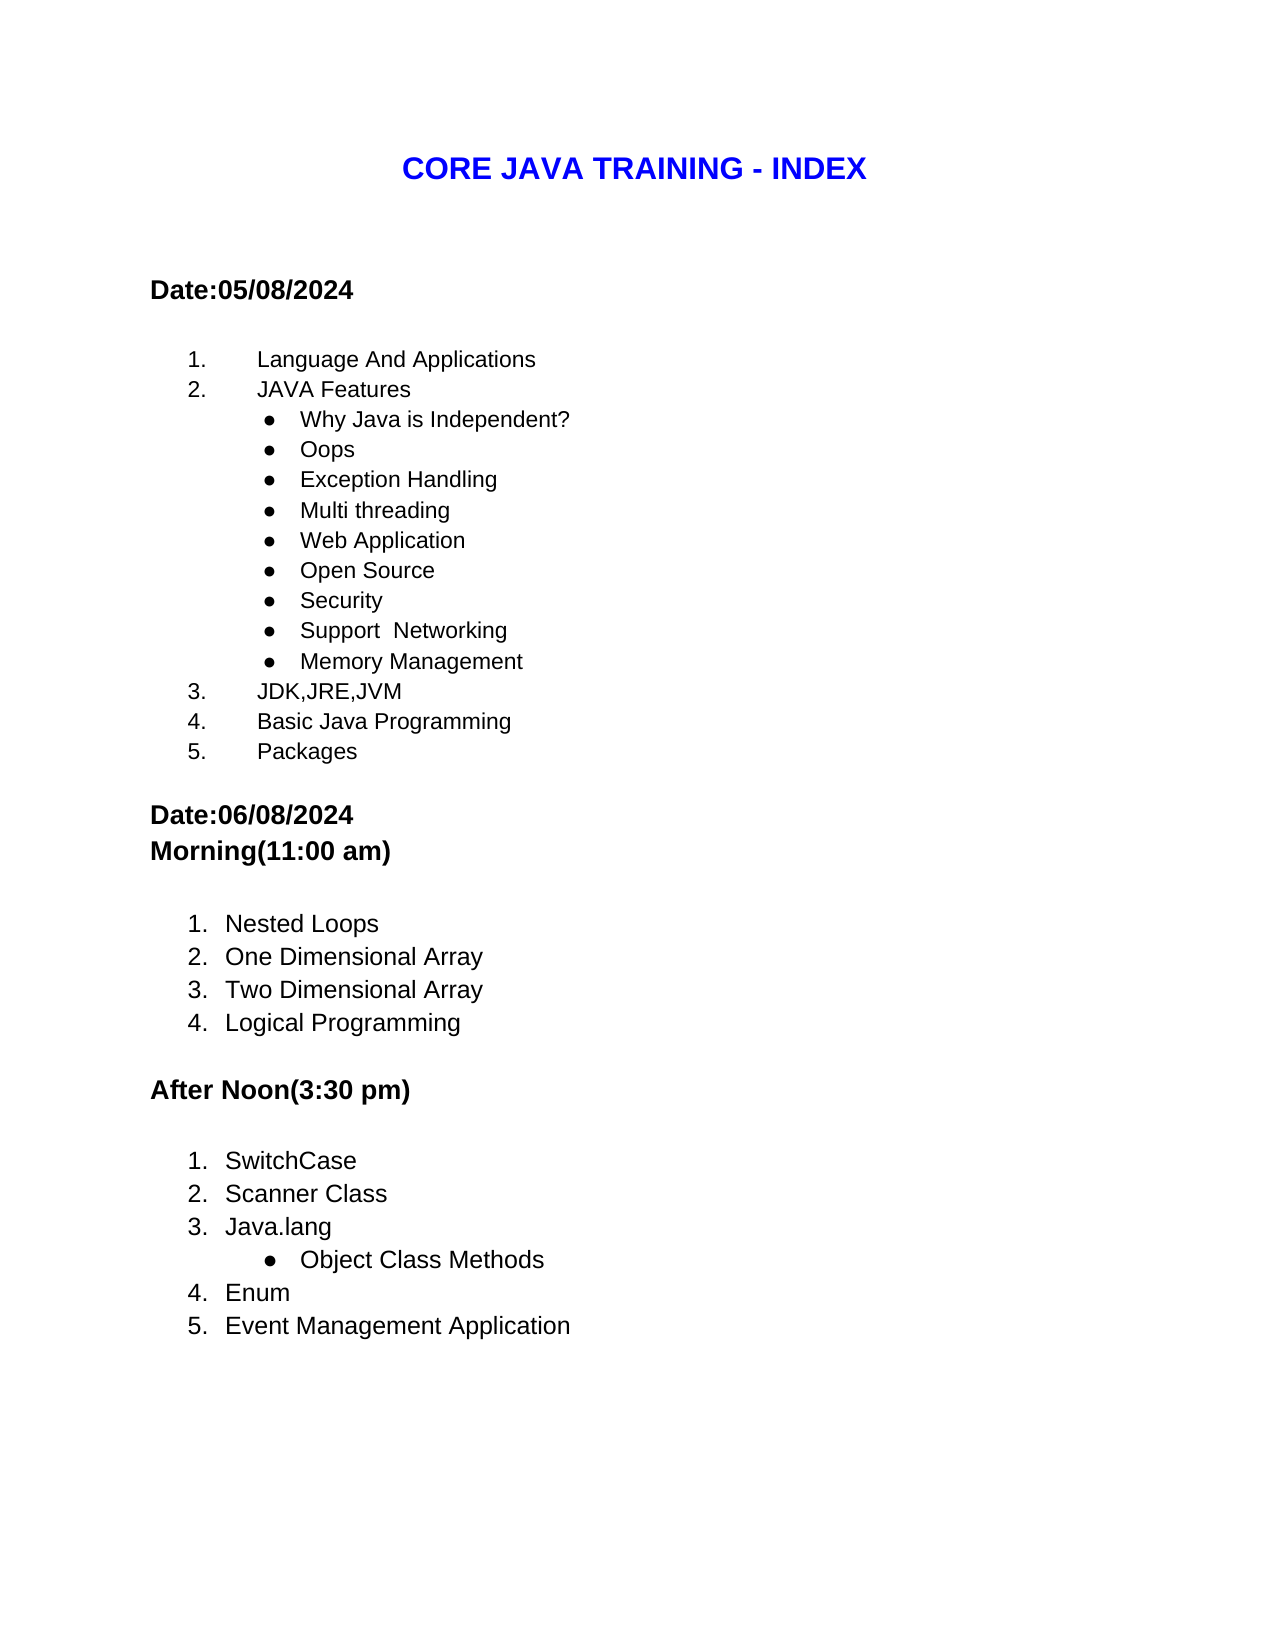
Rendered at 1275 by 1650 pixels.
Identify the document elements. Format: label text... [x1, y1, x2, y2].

list Logical Programming [187, 1008, 1125, 1037]
list Oops [262, 436, 1125, 463]
list Basic Java Programming [187, 708, 1125, 734]
list Multi threading [262, 497, 1125, 523]
text Date:05/08/2024 [150, 274, 1125, 305]
list Packages [187, 738, 1125, 765]
text After Noon(3:30 pm) [150, 1074, 1125, 1106]
list Scanner Class [187, 1179, 1125, 1208]
list Two Dimensional Array [187, 975, 1125, 1004]
list JAVA Features [187, 376, 1125, 402]
list Security [262, 587, 1125, 614]
list Event Management Application [187, 1311, 1125, 1340]
list Language And Applications [187, 346, 1125, 372]
list Support Networking [262, 617, 1125, 644]
list Java.lang [187, 1212, 1125, 1241]
list SwitchCase [187, 1146, 1125, 1175]
list JDK,JRE,JVM [187, 678, 1125, 704]
list Why Java is Independent? [262, 406, 1125, 432]
list Open Source [262, 557, 1125, 583]
text Date:06/08/2024 [150, 799, 1125, 830]
list Nested Loops [187, 909, 1125, 938]
text Morning(11:00 am) [150, 835, 1125, 866]
list One Dimensional Array [187, 942, 1125, 971]
list Enum [187, 1278, 1125, 1307]
list Memory Management [262, 648, 1125, 674]
list Object Class Methods [262, 1245, 1125, 1274]
list Exception Handling [262, 466, 1125, 493]
text CORE JAVA TRAINING - INDEX [150, 150, 1125, 186]
list Web Application [262, 527, 1125, 553]
